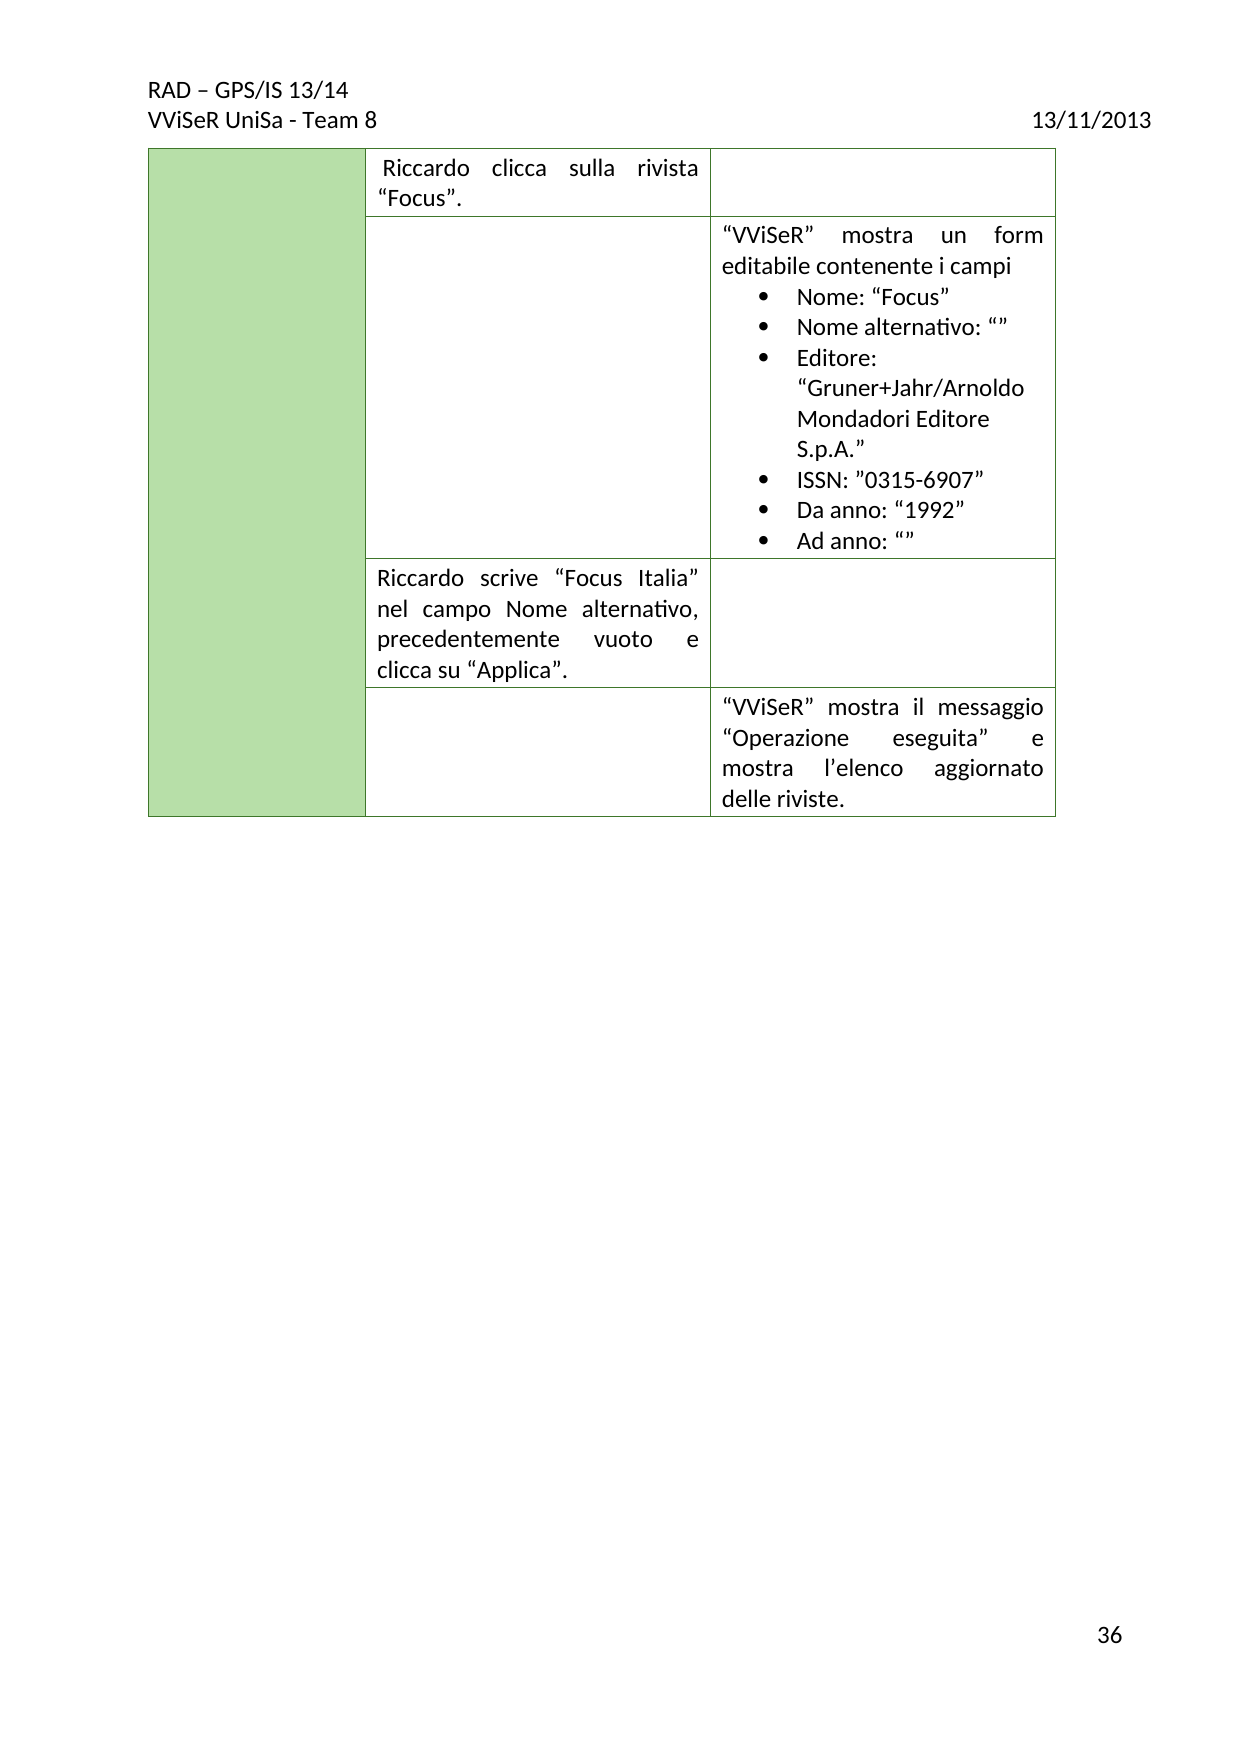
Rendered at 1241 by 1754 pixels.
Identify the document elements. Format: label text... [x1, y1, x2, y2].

table_cell Riccardo clicca sulla rivista “Focus”. [366, 149, 710, 216]
table_cell [711, 149, 1055, 216]
table_cell [711, 559, 1055, 687]
table_cell [366, 688, 710, 816]
table_cell Riccardo scrive “Focus Italia” nel campo Nome alternativo, precedentemente vuoto e clicca su “Applica”. [366, 559, 710, 687]
table_cell [366, 217, 710, 558]
table_cell “VViSeR” mostra un form editabile contenente i campi Nome: “Focus” Nome alternativo: “” Editore: “Gruner+Jahr/Arnoldo Mondadori Editore S.p.A.” ISSN: ”0315-6907” Da anno: “1992” Ad anno: “” [711, 217, 1055, 558]
table_cell “VViSeR” mostra il messaggio “Operazione eseguita” e mostra l’elenco aggiornato delle riviste. [711, 688, 1055, 816]
